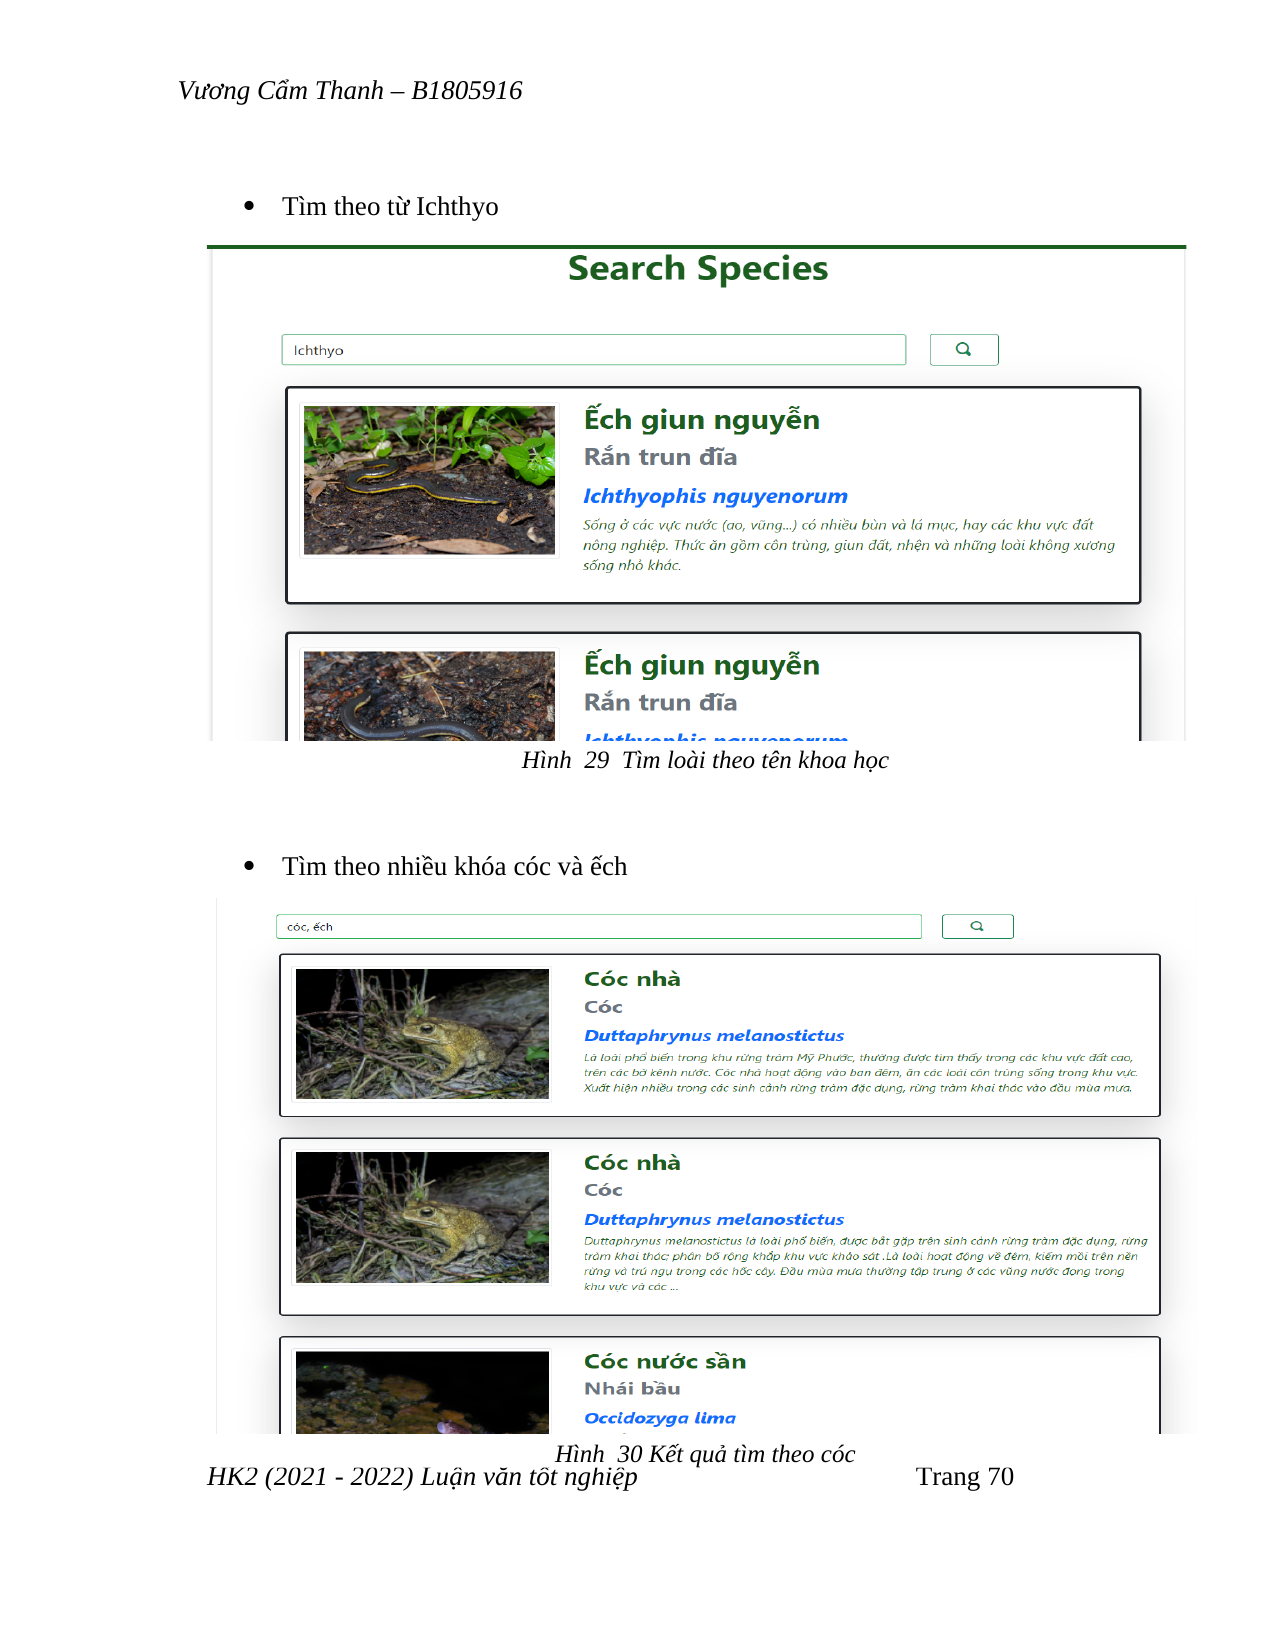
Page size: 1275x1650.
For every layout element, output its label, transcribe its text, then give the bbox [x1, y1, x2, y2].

list Tìm theo từ Ichthyo [244, 190, 1157, 221]
picture [216, 898, 1197, 1434]
list Tìm theo nhiều khóa cóc và ếch [244, 850, 1157, 882]
picture [206, 245, 1187, 741]
